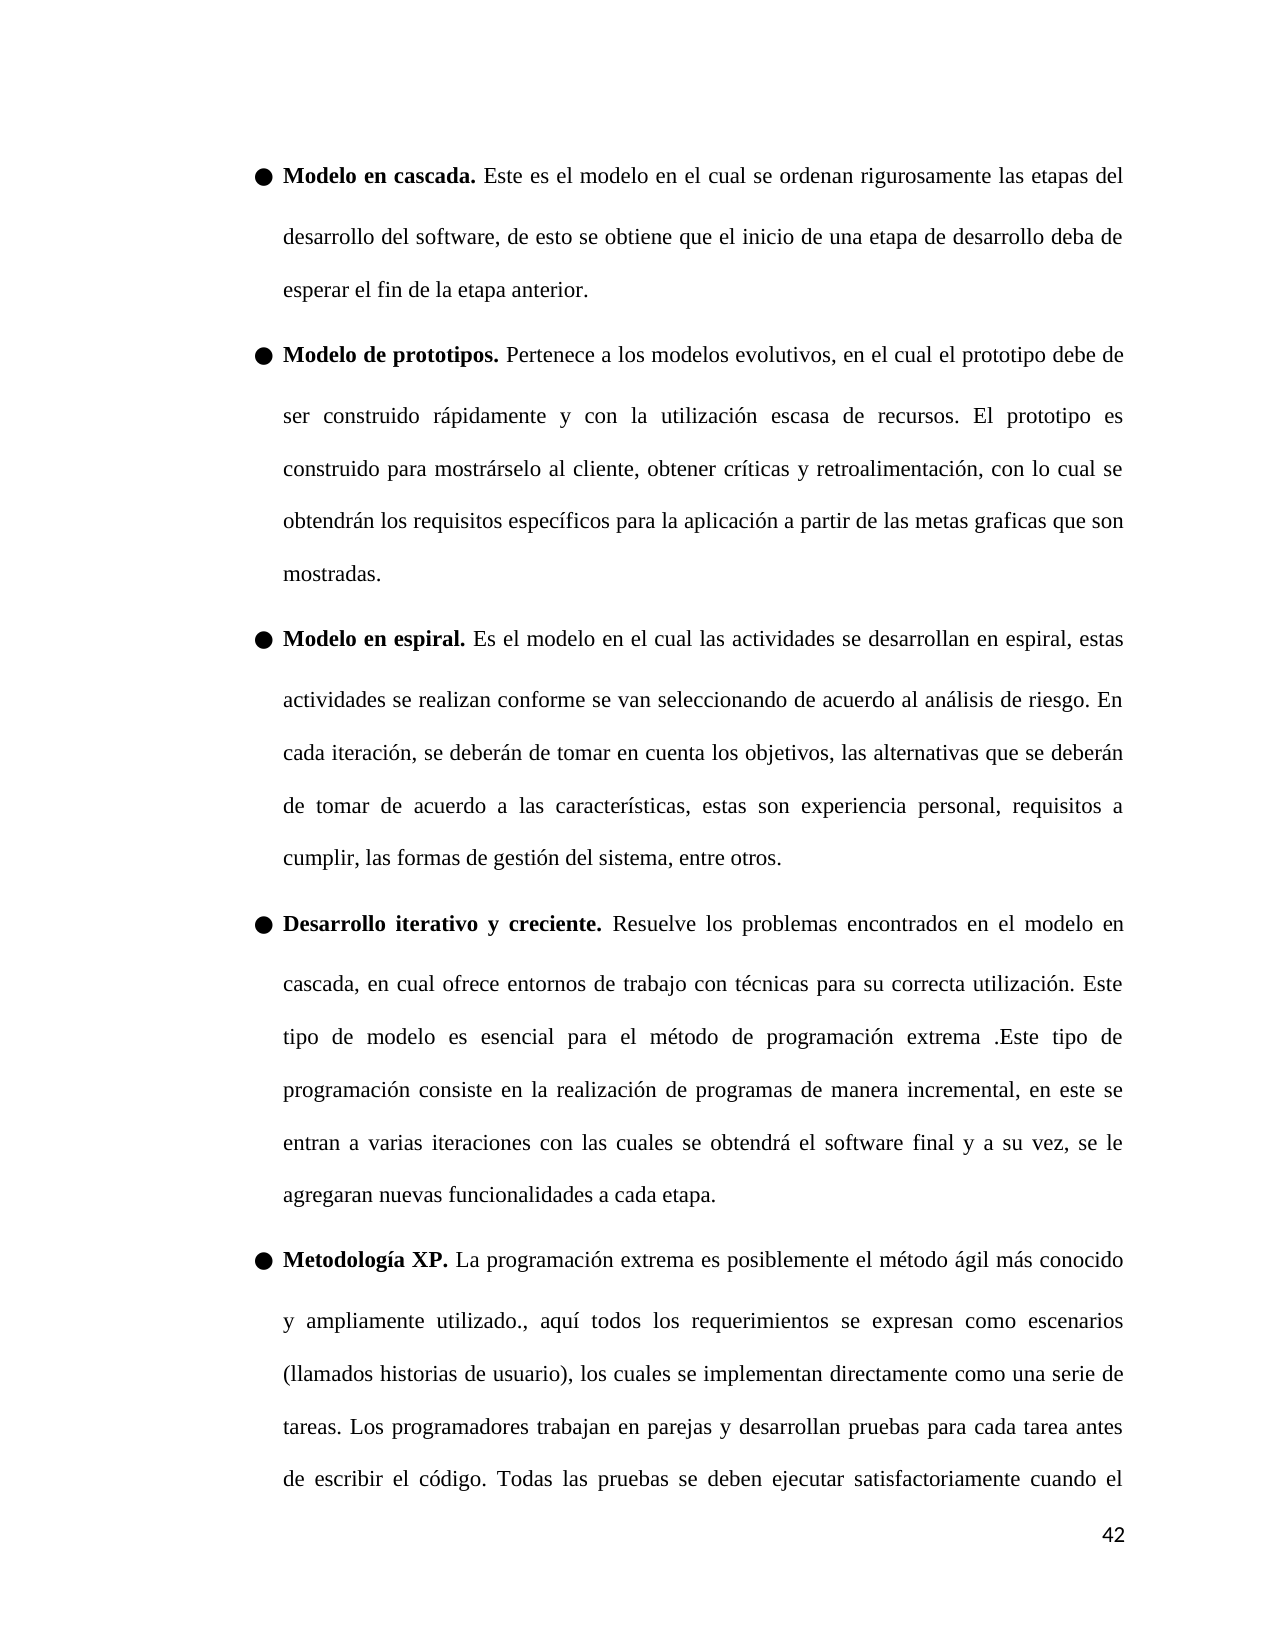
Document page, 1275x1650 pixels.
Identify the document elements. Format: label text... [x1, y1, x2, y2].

list Modelo en espiral. Es el modelo en el cual las actividades se desarrollan en espiral, estas actividades se realizan conforme se van seleccionando de acuerdo al análisis de riesgo. En cada iteración, se deberán de tomar en cuenta los objetivos, las alternativas que se deberán de tomar de acuerdo a las características, estas son experiencia personal, requisitos a cumplir, las formas de gestión del sistema, entre otros. [253, 613, 1125, 871]
list Desarrollo iterativo y creciente. Resuelve los problemas encontrados en el modelo en cascada, en cual ofrece entornos de trabajo con técnicas para su correcta utilización. Este tipo de modelo es esencial para el método de programación extrema .Este tipo de programación consiste en la realización de programas de manera incremental, en este se entran a varias iteraciones con las cuales se obtendrá el software final y a su vez, se le agregaran nuevas funcionalidades a cada etapa. [253, 897, 1125, 1208]
list Modelo en cascada. Este es el modelo en el cual se ordenan rigurosamente las etapas del desarrollo del software, de esto se obtiene que el inicio de una etapa de desarrollo deba de esperar el fin de la etapa anterior. [253, 150, 1125, 302]
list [253, 1234, 1125, 1492]
list Modelo de prototipos. Pertenece a los modelos evolutivos, en el cual el prototipo debe de ser construido rápidamente y con la utilización escasa de recursos. El prototipo es construido para mostrárselo al cliente, obtener críticas y retroalimentación, con lo cual se obtendrán los requisitos específicos para la aplicación a partir de las metas graficas que son mostradas. [253, 329, 1125, 587]
